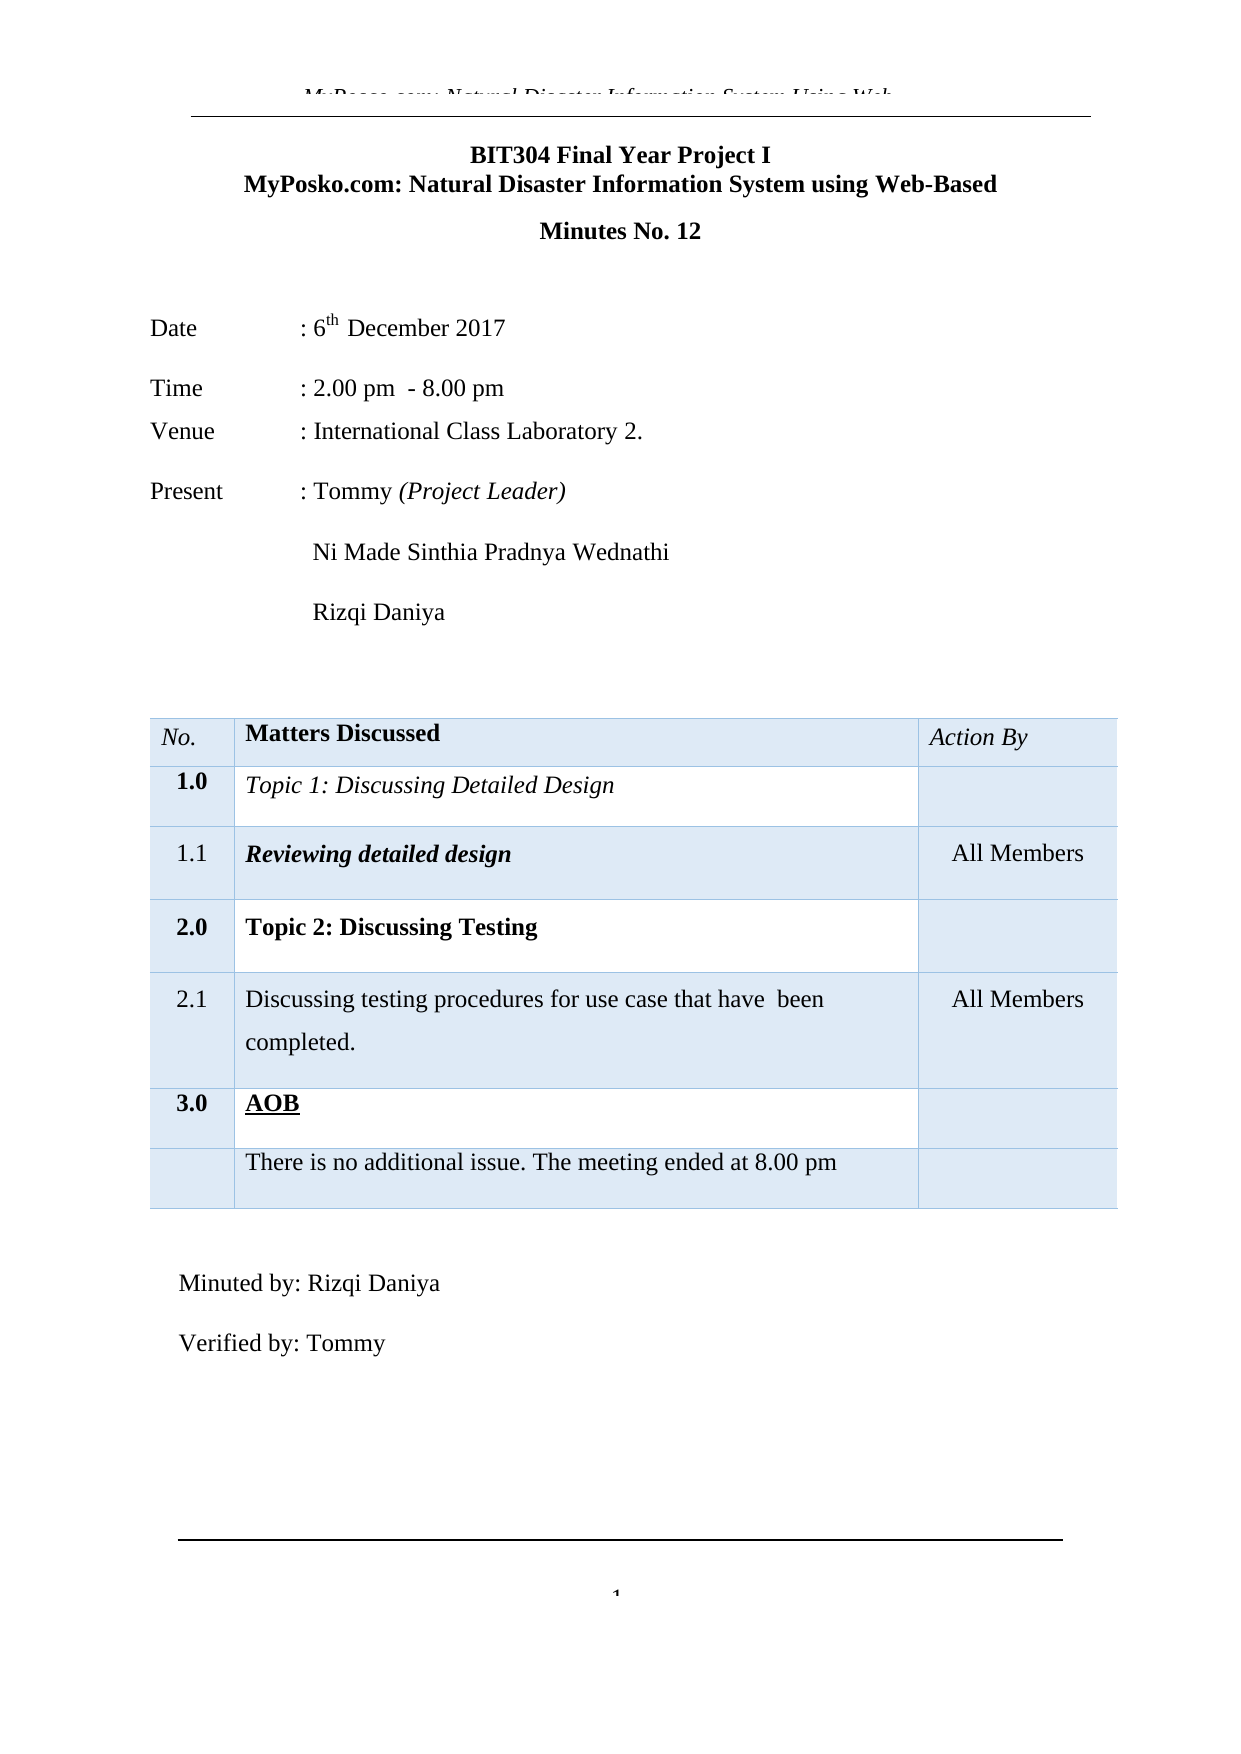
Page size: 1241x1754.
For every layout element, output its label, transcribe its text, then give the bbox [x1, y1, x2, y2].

text Minuted by: Rizqi Daniya Verified by: Tommy [178, 1268, 520, 1356]
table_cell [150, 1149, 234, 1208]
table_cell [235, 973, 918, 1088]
text MyPosko.com: Natural Disaster Information System using Web-Based Minutes No. 12 [243, 169, 997, 245]
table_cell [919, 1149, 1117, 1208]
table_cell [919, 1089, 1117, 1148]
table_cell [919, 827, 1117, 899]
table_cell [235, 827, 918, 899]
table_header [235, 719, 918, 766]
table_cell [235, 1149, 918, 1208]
subtitle BIT304 Final Year Project I [243, 140, 997, 169]
text Ni Made Sinthia Pradnya Wednathi Rizqi Daniya [312, 537, 721, 625]
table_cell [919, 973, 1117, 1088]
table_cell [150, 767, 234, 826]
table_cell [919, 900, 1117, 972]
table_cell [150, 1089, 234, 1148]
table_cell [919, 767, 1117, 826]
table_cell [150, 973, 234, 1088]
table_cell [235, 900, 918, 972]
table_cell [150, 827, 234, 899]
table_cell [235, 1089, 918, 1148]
text Venue : International Class Laboratory 2. Present : Tommy (Project Leader) [150, 416, 643, 505]
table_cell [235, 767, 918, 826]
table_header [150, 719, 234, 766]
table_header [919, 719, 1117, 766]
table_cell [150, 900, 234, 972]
text Date : 6th December 2017 [150, 310, 566, 342]
text Time : 2.00 pm - 8.00 pm [150, 373, 566, 402]
